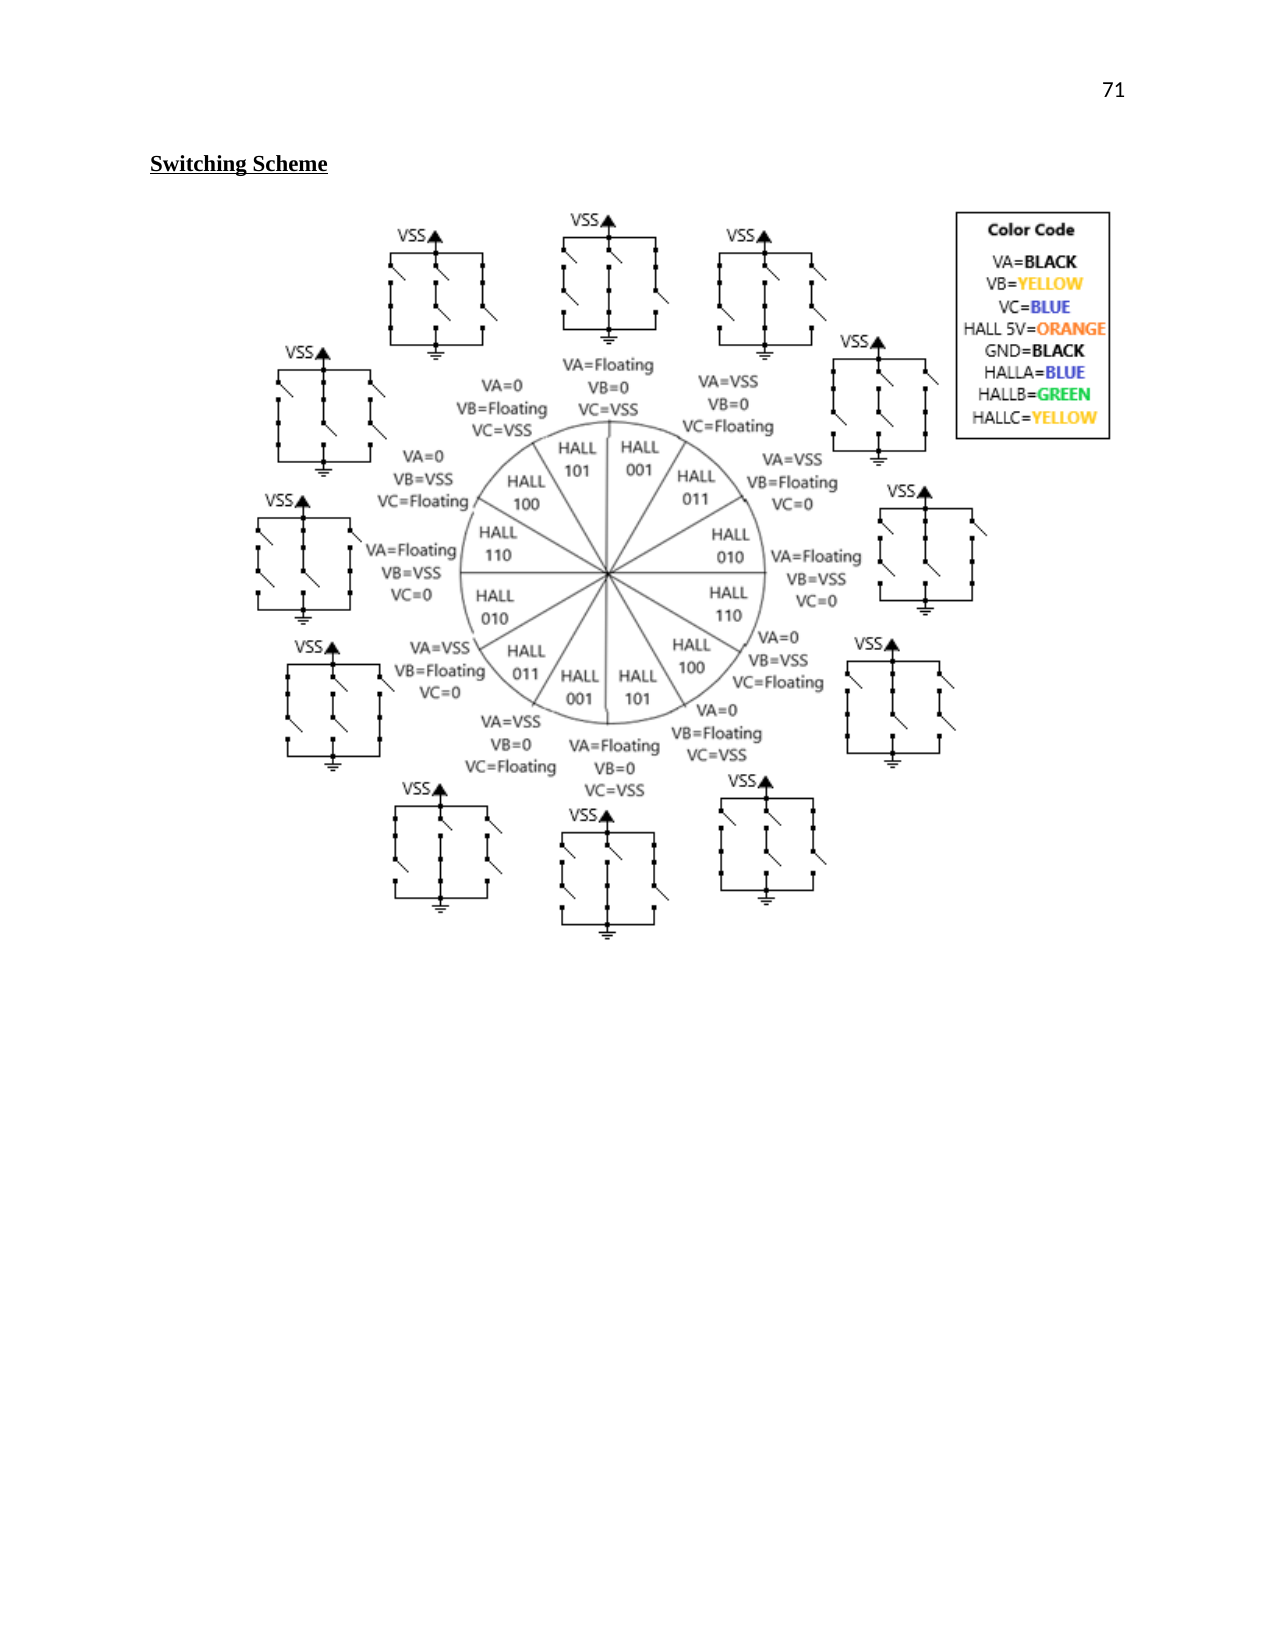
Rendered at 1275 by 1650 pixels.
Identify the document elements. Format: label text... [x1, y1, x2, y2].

picture [150, 195, 1125, 974]
text Switching Scheme [150, 150, 1125, 176]
